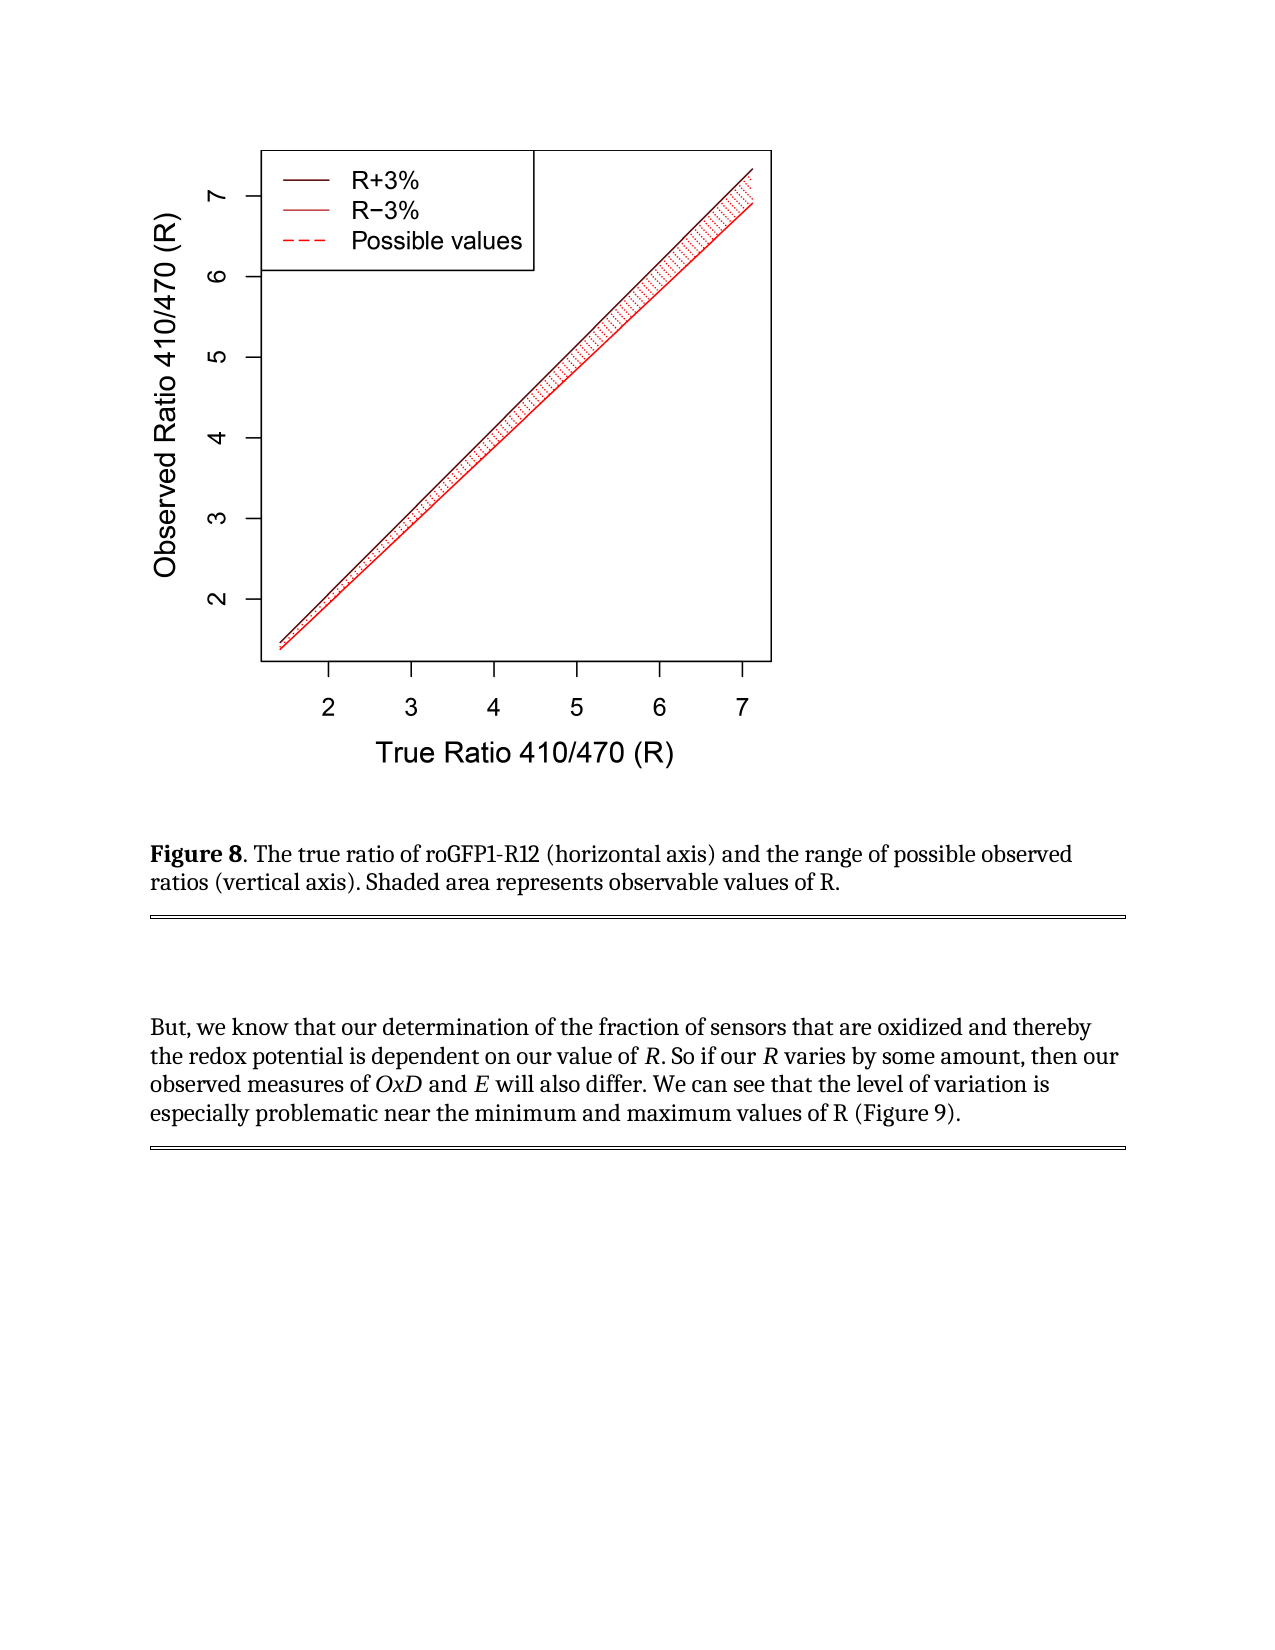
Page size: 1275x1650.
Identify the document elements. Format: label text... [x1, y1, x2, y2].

text But, we know that our determination of the fraction of sensors that are oxidized and thereby the redox potential is dependent on our value of . So if our varies by some amount, then our observed measures of and will also differ. We can see that the level of variation is especially problematic near the minimum and maximum values of R (Figure 9). [150, 1013, 1125, 1128]
picture [150, 150, 772, 772]
text Figure 8. The true ratio of roGFP1-R12 (horizontal axis) and the range of possible observed ratios (vertical axis). Shaded area represents observable values of R. [150, 839, 1125, 897]
